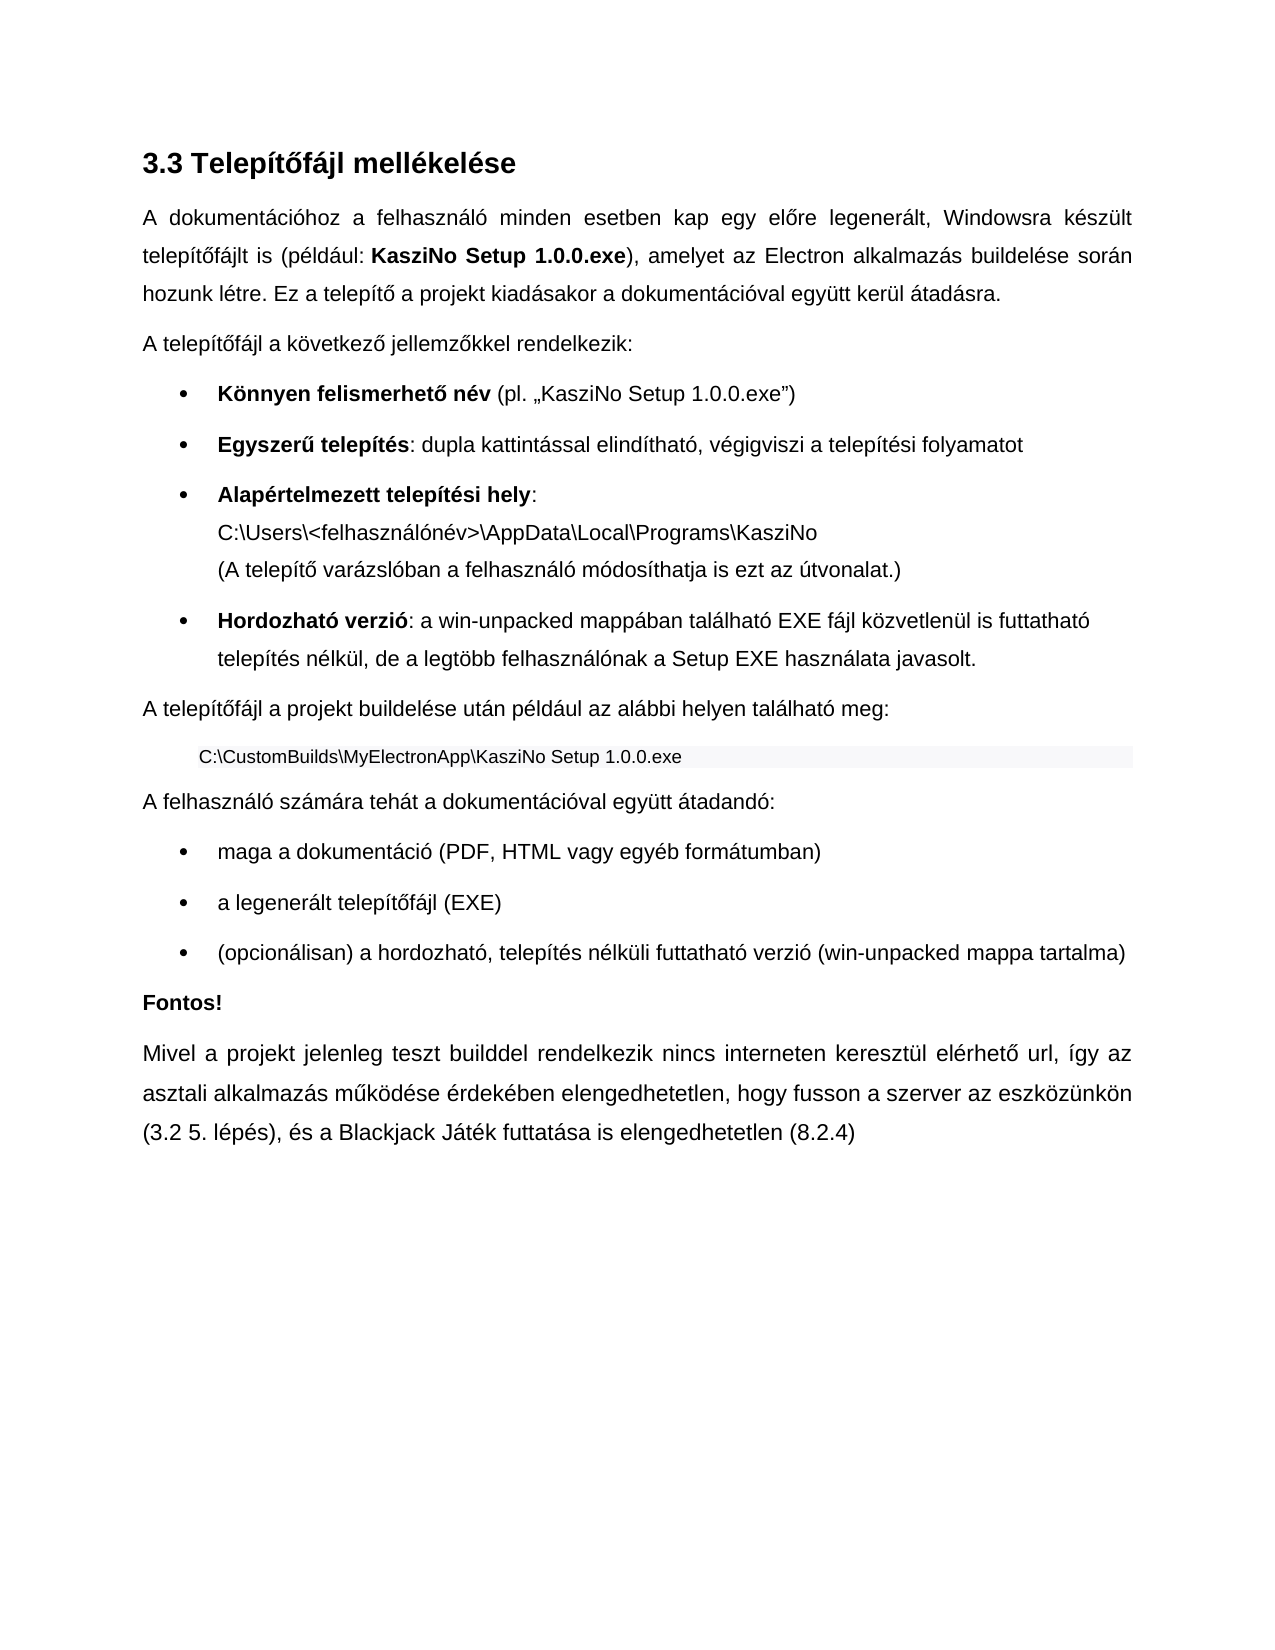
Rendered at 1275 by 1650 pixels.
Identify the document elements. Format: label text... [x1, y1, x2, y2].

list Könnyen felismerhető név (pl. „KasziNo Setup 1.0.0.exe”) [180, 381, 1133, 406]
subtitle 3.3 Telepítőfájl mellékelése [142, 146, 1133, 180]
text C:\CustomBuilds\MyElectronApp\KasziNo Setup 1.0.0.exe [198, 746, 1133, 768]
text Fontos! [142, 990, 1133, 1015]
list Alapértelmezett telepítési hely: C:\Users\<felhasználónév>\AppData\Local\Programs\KasziNo (A telepítő varázslóban a felhasználó módosíthatja is ezt az útvonalat.) [180, 482, 1133, 583]
list Hordozható verzió: a win-unpacked mappában található EXE fájl közvetlenül is futtatható telepítés nélkül, de a legtöbb felhasználónak a Setup EXE használata javasolt. [180, 608, 1133, 671]
list a legenerált telepítőfájl (EXE) [180, 889, 1133, 914]
text A felhasználó számára tehát a dokumentációval együtt átadandó: [142, 789, 1133, 814]
text A telepítőfájl a projekt buildelése után például az alábbi helyen található meg: [142, 696, 1133, 721]
list Egyszerű telepítés: dupla kattintással elindítható, végigviszi a telepítési folyamatot [180, 431, 1133, 457]
text Mivel a projekt jelenleg teszt builddel rendelkezik nincs interneten keresztül elérhető url, így az asztali alkalmazás működése érdekében elengedhetetlen, hogy fusson a szerver az eszközünkön (3.2 5. lépés), és a Blackjack Játék futtatása is elengedhetetlen (8.2.4) [142, 1040, 1133, 1146]
text A telepítőfájl a következő jellemzőkkel rendelkezik: [142, 331, 1133, 356]
list maga a dokumentáció (PDF, HTML vagy egyéb formátumban) [180, 839, 1133, 864]
text A dokumentációhoz a felhasználó minden esetben kap egy előre legenerált, Windowsra készült telepítőfájlt is (például: KasziNo Setup 1.0.0.exe), amelyet az Electron alkalmazás buildelése során hozunk létre. Ez a telepítő a projekt kiadásakor a dokumentációval együtt kerül átadásra. [142, 205, 1133, 306]
list (opcionálisan) a hordozható, telepítés nélküli futtatható verzió (win-unpacked mappa tartalma) [180, 940, 1133, 965]
